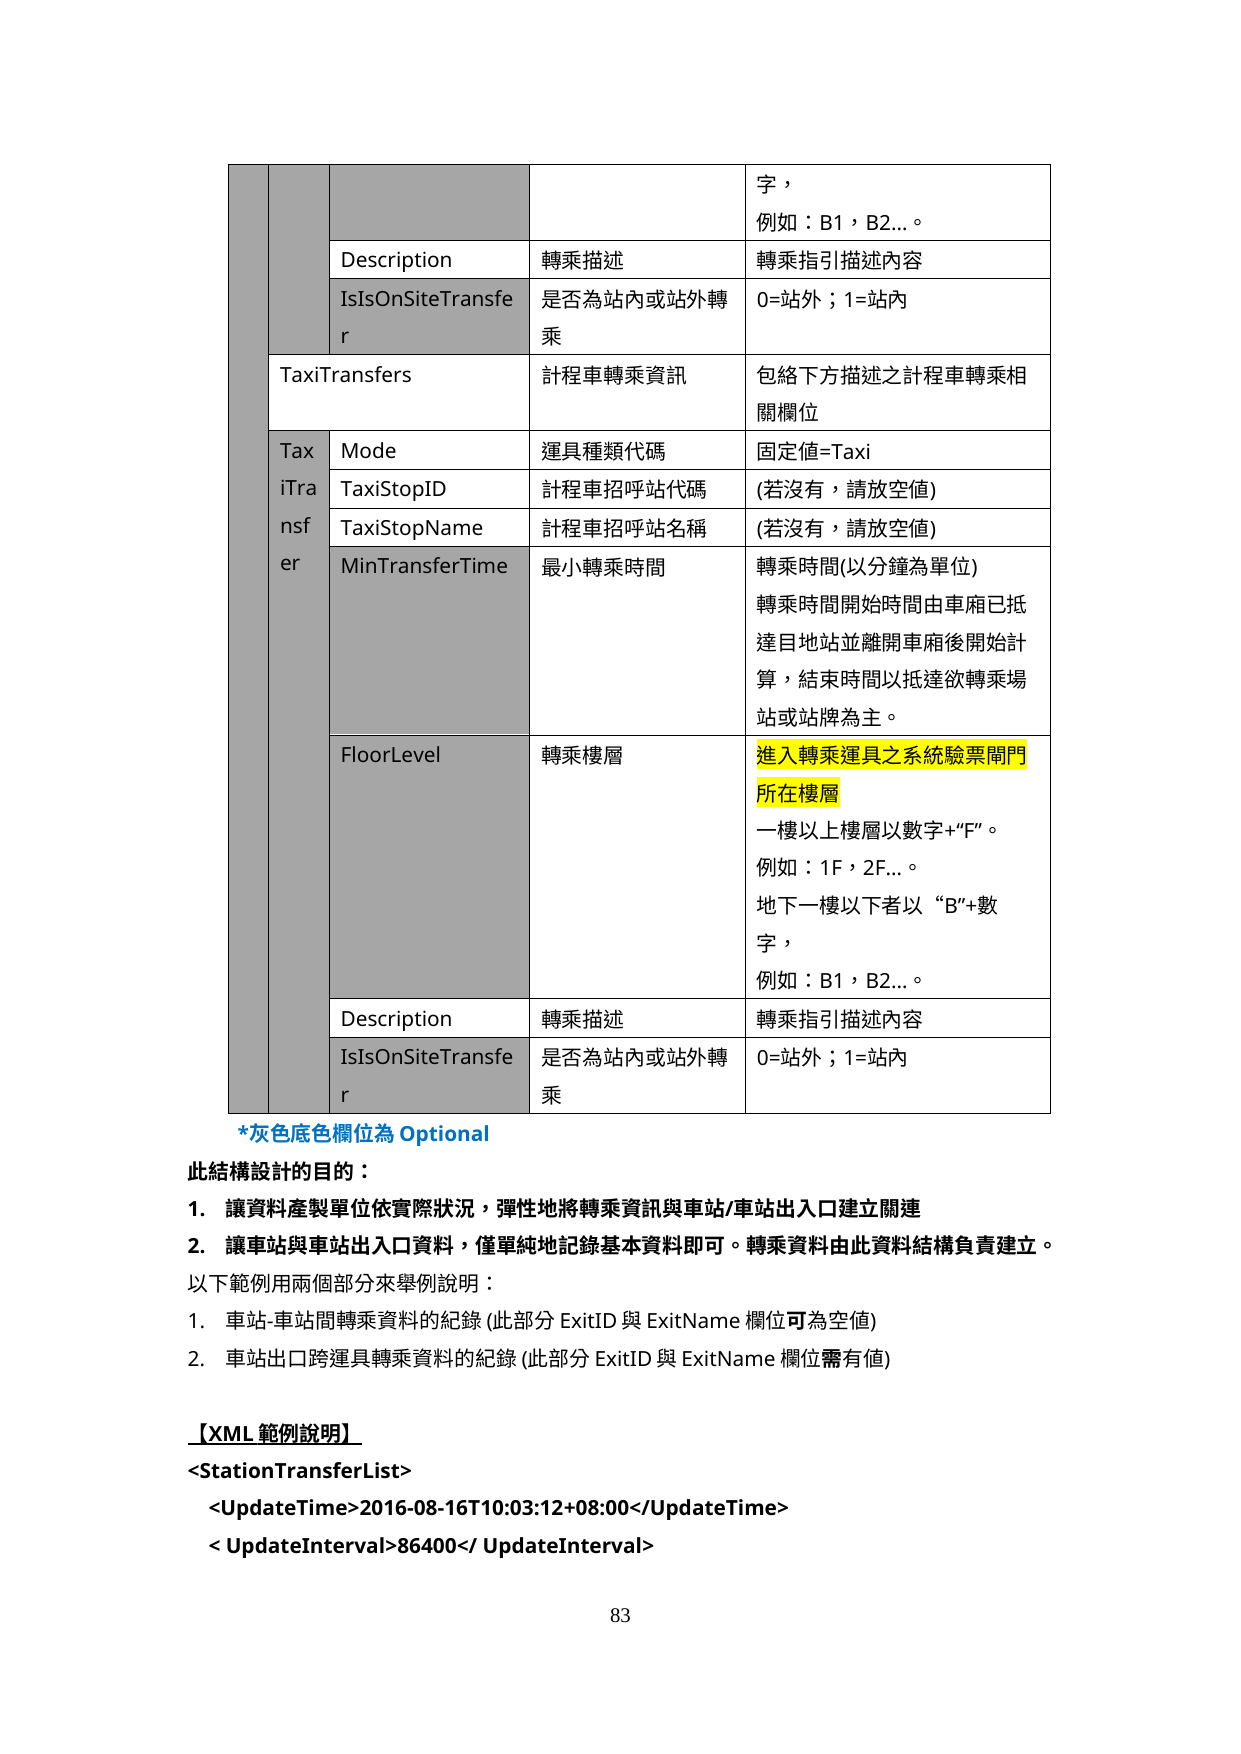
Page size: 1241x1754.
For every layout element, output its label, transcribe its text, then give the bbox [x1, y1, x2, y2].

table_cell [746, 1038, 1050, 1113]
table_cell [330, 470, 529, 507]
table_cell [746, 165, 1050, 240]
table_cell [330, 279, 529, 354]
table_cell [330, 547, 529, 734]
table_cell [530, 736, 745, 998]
text <UpdateTime>2016-08-16T10:03:12+08:00</UpdateTime> [187, 1489, 1053, 1526]
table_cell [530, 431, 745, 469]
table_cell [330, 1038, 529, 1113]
list 車站-車站間轉乘資料的紀錄 (此部分ExitID與ExitName欄位可為空値) [187, 1301, 1053, 1339]
text 【XML範例說明】 [187, 1414, 1053, 1451]
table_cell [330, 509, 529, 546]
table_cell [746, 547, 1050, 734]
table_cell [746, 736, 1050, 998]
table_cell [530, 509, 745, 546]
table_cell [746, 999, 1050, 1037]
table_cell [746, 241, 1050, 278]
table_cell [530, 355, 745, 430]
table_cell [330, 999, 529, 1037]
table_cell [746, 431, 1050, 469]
text <StationTransferList> [187, 1451, 1053, 1489]
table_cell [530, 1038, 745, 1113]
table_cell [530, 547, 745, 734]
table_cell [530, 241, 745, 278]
text 以下範例用兩個部分來舉例說明： [187, 1264, 1053, 1301]
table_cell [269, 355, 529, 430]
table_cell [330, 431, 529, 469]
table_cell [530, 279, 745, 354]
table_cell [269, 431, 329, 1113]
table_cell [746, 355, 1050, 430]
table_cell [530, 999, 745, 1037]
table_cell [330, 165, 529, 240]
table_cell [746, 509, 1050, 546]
list 讓車站與車站出入口資料，僅單純地記錄基本資料即可。轉乘資料由此資料結構負責建立。 [187, 1226, 1053, 1264]
text *灰色底色欄位為Optional [187, 1114, 1053, 1151]
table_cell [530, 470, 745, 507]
text < UpdateInterval>86400</ UpdateInterval> [187, 1526, 1053, 1564]
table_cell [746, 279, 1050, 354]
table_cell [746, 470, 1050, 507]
list 車站出口跨運具轉乘資料的紀錄 (此部分ExitID與ExitName欄位需有値) [187, 1339, 1053, 1376]
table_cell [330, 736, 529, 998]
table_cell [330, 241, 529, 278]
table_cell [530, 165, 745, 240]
list 讓資料產製單位依實際狀況，彈性地將轉乘資訊與車站/車站出入口建立關連 [187, 1189, 1053, 1226]
text 此結構設計的目的： [187, 1151, 1053, 1189]
